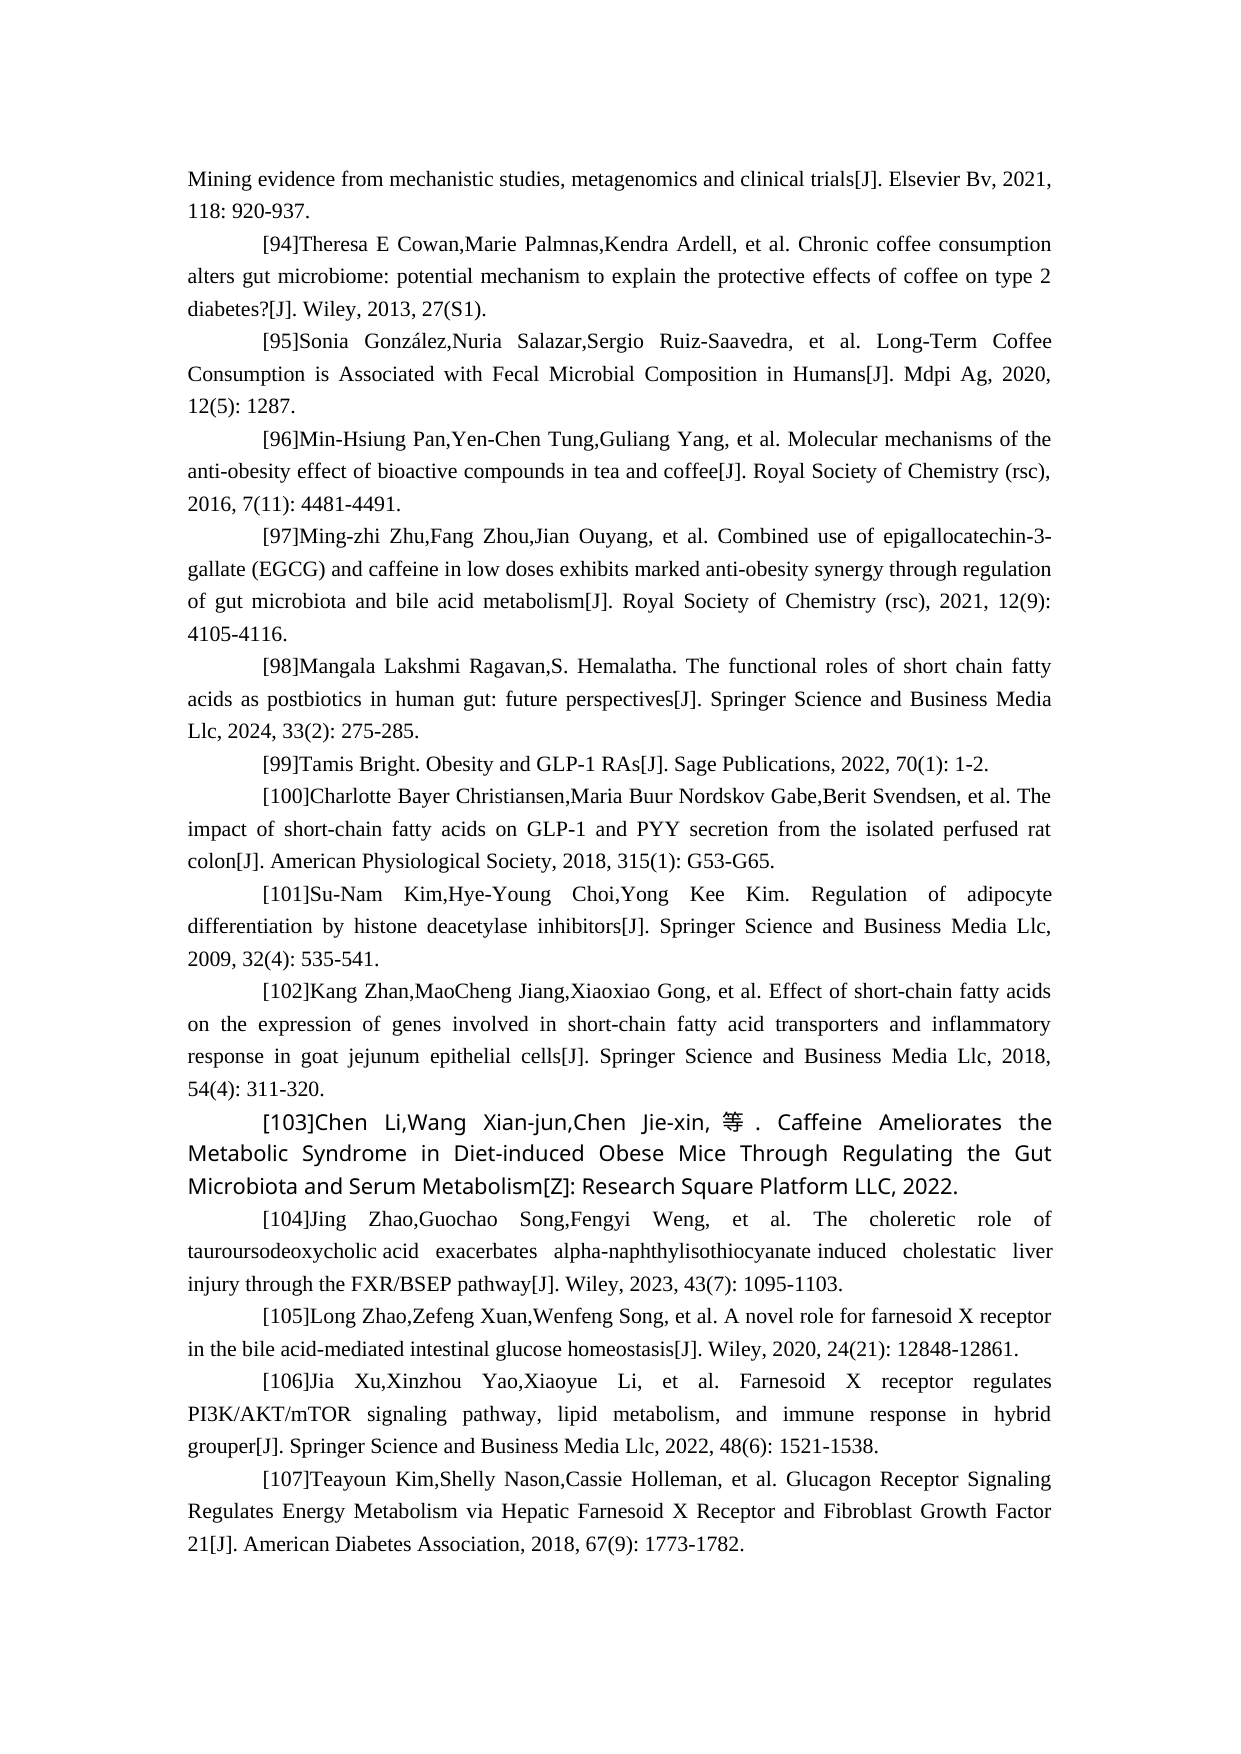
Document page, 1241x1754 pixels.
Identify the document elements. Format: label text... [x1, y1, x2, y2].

text [104]Jing Zhao,Guochao Song,Fengyi Weng, et al. The choleretic role of tauroursodeoxycholic acid exacerbates alpha‐naphthylisothiocyanate induced cholestatic liver injury through the FXR/BSEP pathway[J]. Wiley, 2023, 43(7): 1095-1103. [187, 1202, 1053, 1299]
text [105]Long Zhao,Zefeng Xuan,Wenfeng Song, et al. A novel role for farnesoid X receptor in the bile acid‐mediated intestinal glucose homeostasis[J]. Wiley, 2020, 24(21): 12848-12861. [187, 1299, 1053, 1364]
text [99]Tamis Bright. Obesity and GLP-1 RAs[J]. Sage Publications, 2022, 70(1): 1-2. [187, 747, 1053, 779]
text [98]Mangala Lakshmi Ragavan,S. Hemalatha. The functional roles of short chain fatty acids as postbiotics in human gut: future perspectives[J]. Springer Science and Business Media Llc, 2024, 33(2): 275-285. [187, 649, 1053, 747]
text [187, 162, 1053, 227]
text [95]Sonia González,Nuria Salazar,Sergio Ruiz-Saavedra, et al. Long-Term Coffee Consumption is Associated with Fecal Microbial Composition in Humans[J]. Mdpi Ag, 2020, 12(5): 1287. [187, 324, 1053, 422]
text [101]Su-Nam Kim,Hye-Young Choi,Yong Kee Kim. Regulation of adipocyte differentiation by histone deacetylase inhibitors[J]. Springer Science and Business Media Llc, 2009, 32(4): 535-541. [187, 877, 1053, 974]
text [103]Chen Li,Wang Xian-jun,Chen Jie-xin,等. Caffeine Ameliorates the Metabolic Syndrome in Diet-induced Obese Mice Through Regulating the Gut Microbiota and Serum Metabolism[Z]: Research Square Platform LLC, 2022. [187, 1104, 1053, 1202]
text [97]Ming-zhi Zhu,Fang Zhou,Jian Ouyang, et al. Combined use of epigallocatechin-3-gallate (EGCG) and caffeine in low doses exhibits marked anti-obesity synergy through regulation of gut microbiota and bile acid metabolism[J]. Royal Society of Chemistry (rsc), 2021, 12(9): 4105-4116. [187, 519, 1053, 649]
text [102]Kang Zhan,MaoCheng Jiang,Xiaoxiao Gong, et al. Effect of short-chain fatty acids on the expression of genes involved in short-chain fatty acid transporters and inflammatory response in goat jejunum epithelial cells[J]. Springer Science and Business Media Llc, 2018, 54(4): 311-320. [187, 974, 1053, 1104]
text [96]Min-Hsiung Pan,Yen-Chen Tung,Guliang Yang, et al. Molecular mechanisms of the anti-obesity effect of bioactive compounds in tea and coffee[J]. Royal Society of Chemistry (rsc), 2016, 7(11): 4481-4491. [187, 422, 1053, 519]
text [100]Charlotte Bayer Christiansen,Maria Buur Nordskov Gabe,Berit Svendsen, et al. The impact of short-chain fatty acids on GLP-1 and PYY secretion from the isolated perfused rat colon[J]. American Physiological Society, 2018, 315(1): G53-G65. [187, 779, 1053, 877]
text [107]Teayoun Kim,Shelly Nason,Cassie Holleman, et al. Glucagon Receptor Signaling Regulates Energy Metabolism via Hepatic Farnesoid X Receptor and Fibroblast Growth Factor 21[J]. American Diabetes Association, 2018, 67(9): 1773-1782. [187, 1462, 1053, 1559]
text [106]Jia Xu,Xinzhou Yao,Xiaoyue Li, et al. Farnesoid X receptor regulates PI3K/AKT/mTOR signaling pathway, lipid metabolism, and immune response in hybrid grouper[J]. Springer Science and Business Media Llc, 2022, 48(6): 1521-1538. [187, 1364, 1053, 1462]
text [94]Theresa E Cowan,Marie Palmnas,Kendra Ardell, et al. Chronic coffee consumption alters gut microbiome: potential mechanism to explain the protective effects of coffee on type 2 diabetes?[J]. Wiley, 2013, 27(S1). [187, 227, 1053, 324]
